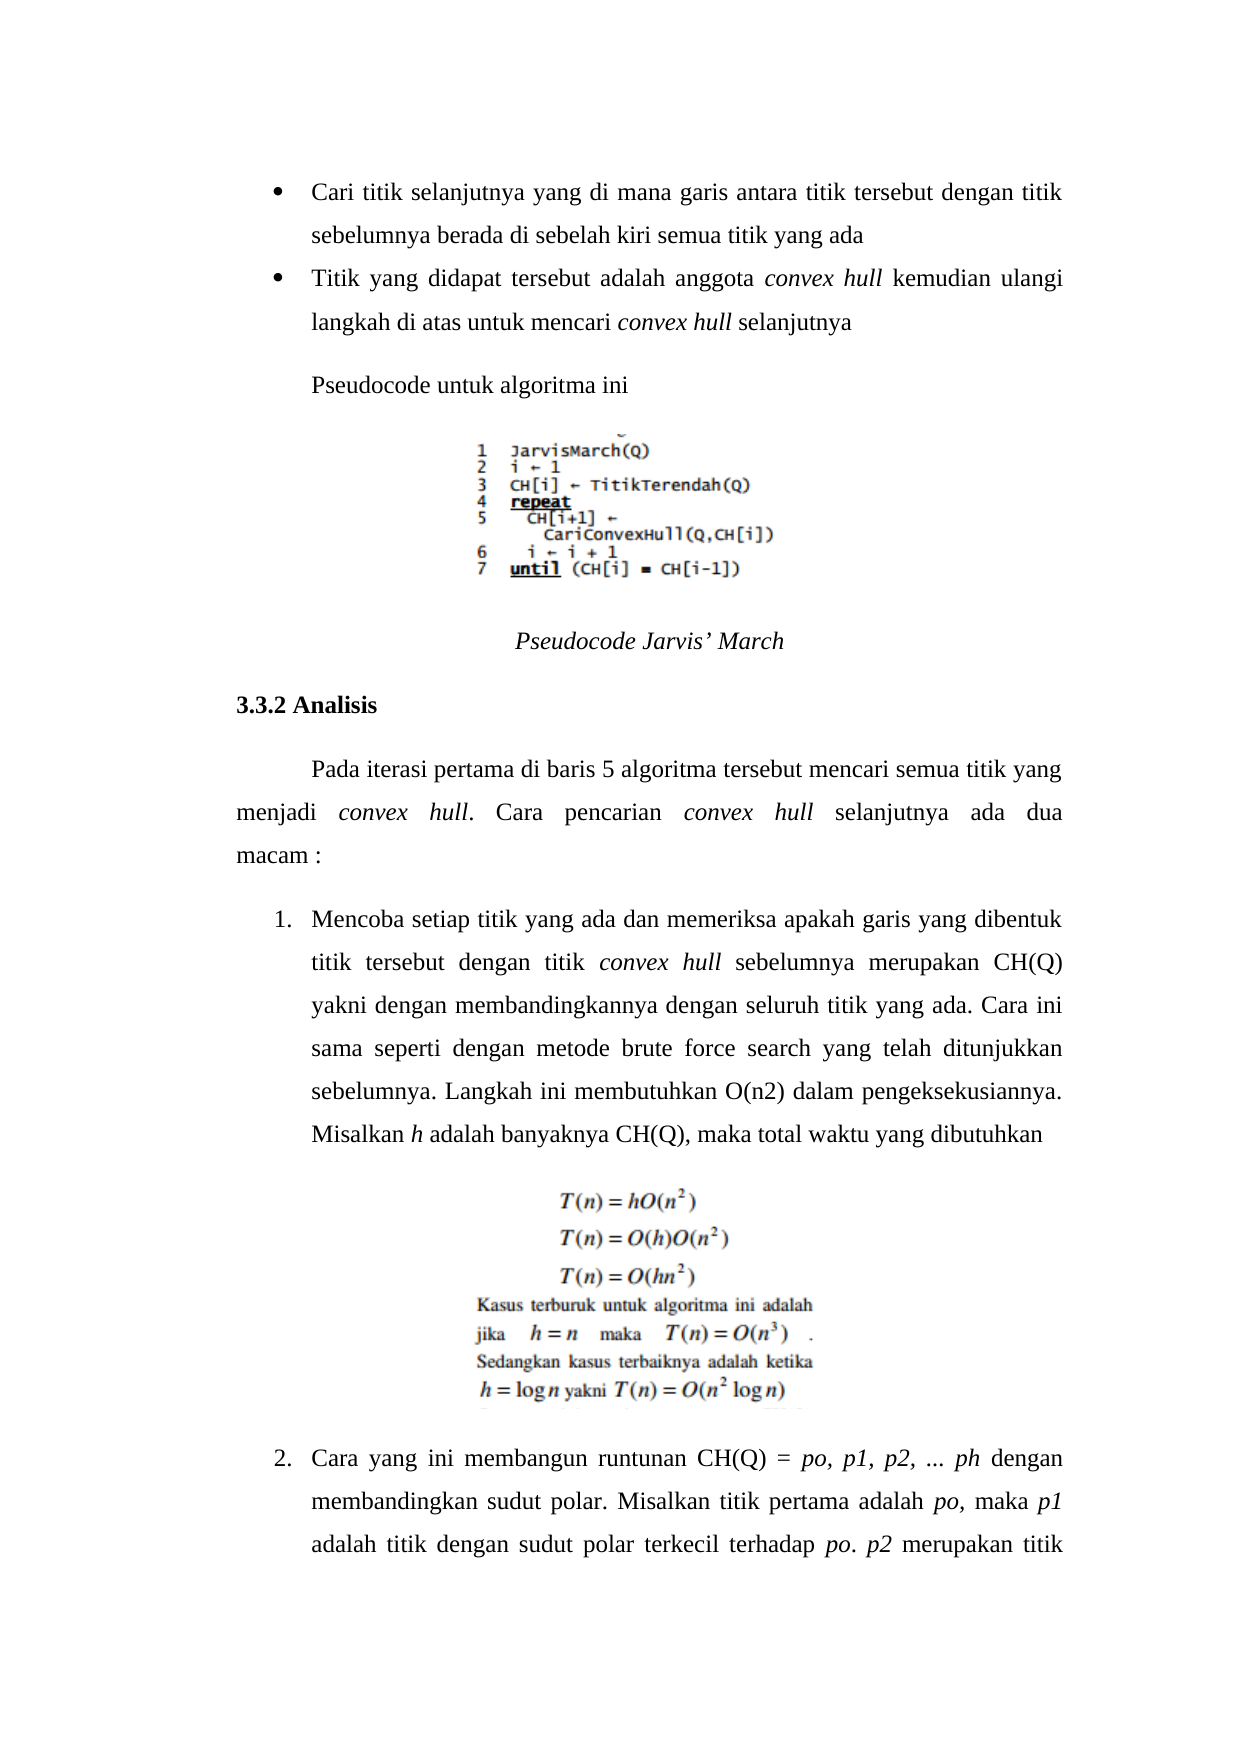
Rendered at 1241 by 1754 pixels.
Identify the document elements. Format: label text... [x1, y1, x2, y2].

picture [453, 434, 846, 591]
text Pseudocode untuk algoritma ini [236, 371, 1063, 399]
list Cari titik selanjutnya yang di mana garis antara titik tersebut dengan titik sebelumnya berada di sebelah kiri semua titik yang ada [274, 177, 1063, 249]
picture [463, 1183, 836, 1409]
text Pseudocode Jarvis’ March [236, 626, 1063, 654]
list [274, 1443, 1063, 1558]
text Pada iterasi pertama di baris 5 algoritma tersebut mencari semua titik yang menjadi convex hull. Cara pencarian convex hull selanjutnya ada dua macam : [236, 754, 1063, 869]
list Mencoba setiap titik yang ada dan memeriksa apakah garis yang dibentuk titik tersebut dengan titik convex hull sebelumnya merupakan CH(Q) yakni dengan membandingkannya dengan seluruh titik yang ada. Cara ini sama seperti dengan metode brute force search yang telah ditunjukkan sebelumnya. Langkah ini membutuhkan O(n2) dalam pengeksekusiannya. Misalkan h adalah banyaknya CH(Q), maka total waktu yang dibutuhkan [274, 904, 1063, 1148]
list Titik yang didapat tersebut adalah anggota convex hull kemudian ulangi langkah di atas untuk mencari convex hull selanjutnya [274, 263, 1063, 335]
text 3.3.2 Analisis [236, 690, 1063, 718]
